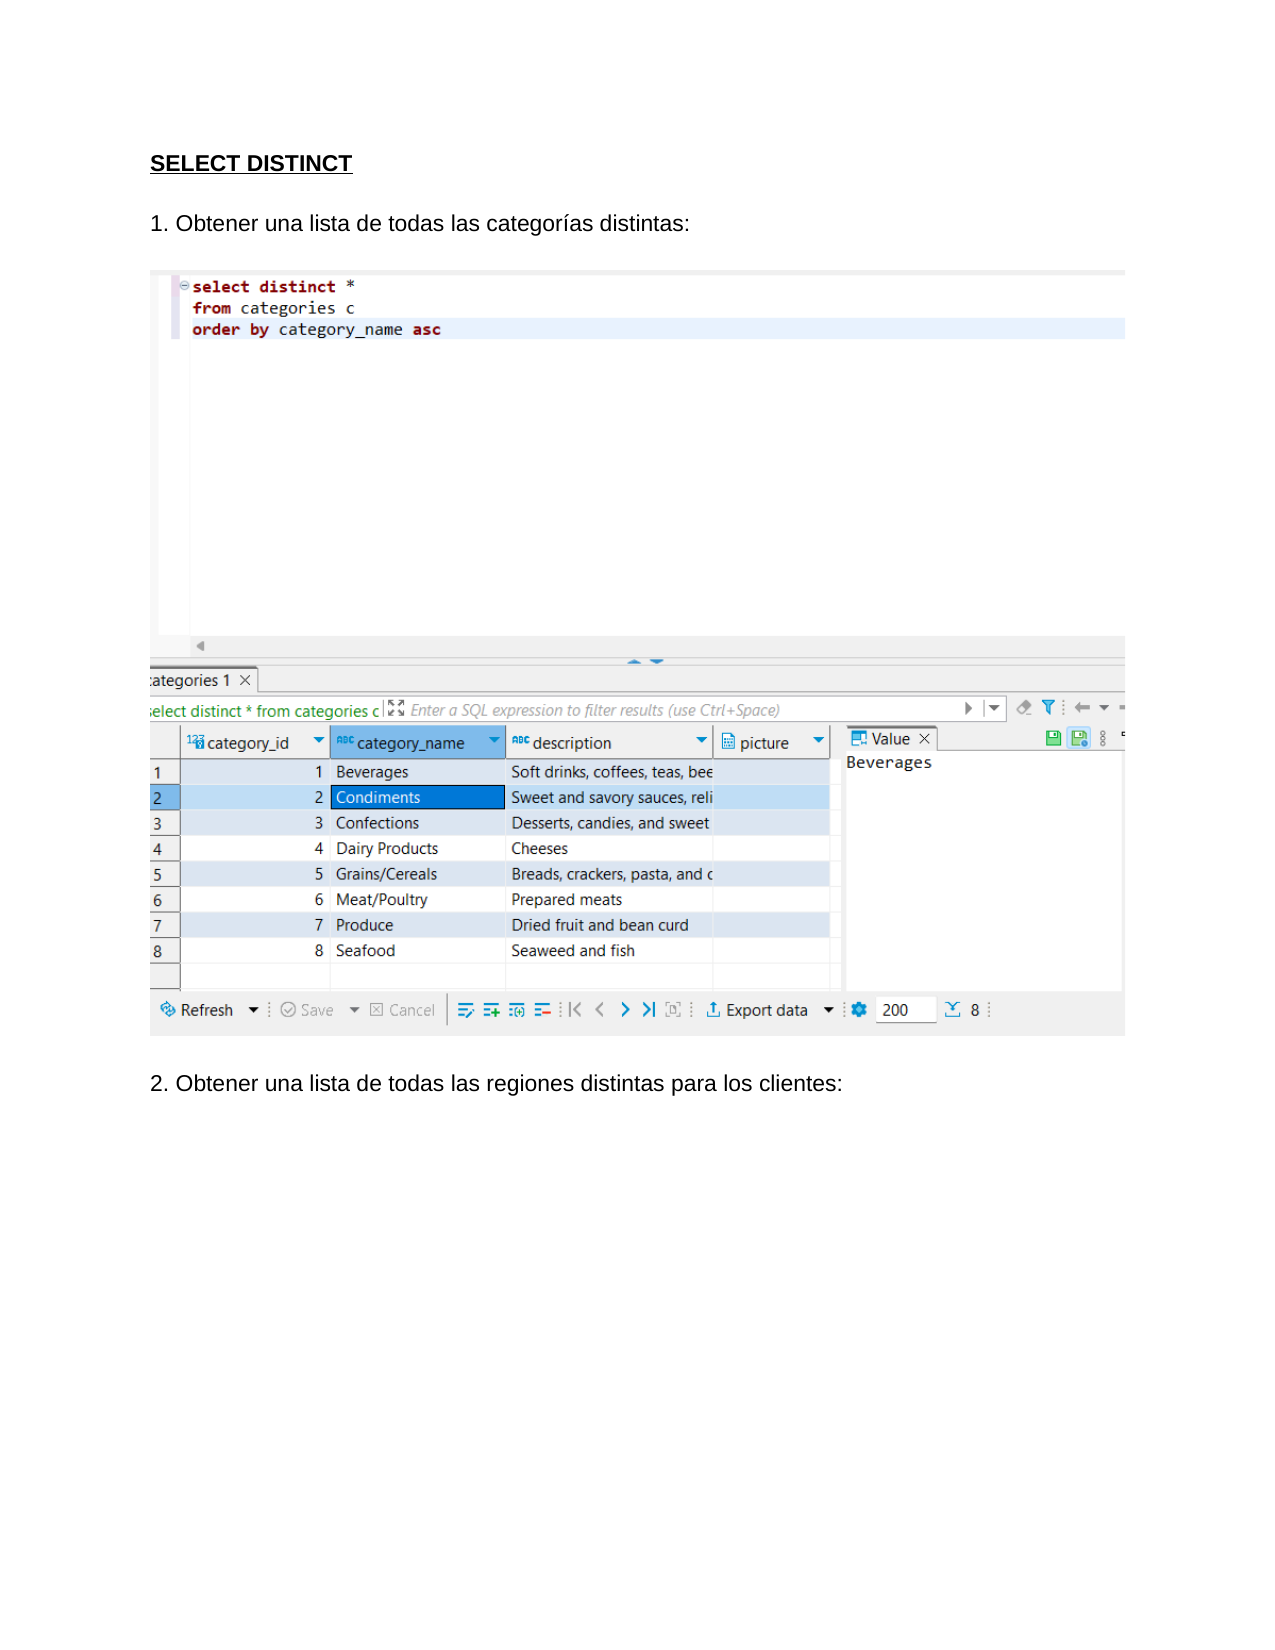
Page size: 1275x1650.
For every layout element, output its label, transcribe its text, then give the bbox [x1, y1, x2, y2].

text SELECT DISTINCT [150, 150, 1125, 176]
text 2. Obtener una lista de todas las regiones distintas para los clientes: [150, 1069, 1125, 1096]
picture [150, 270, 1125, 1036]
text 1. Obtener una lista de todas las categorías distintas: [150, 210, 1125, 237]
